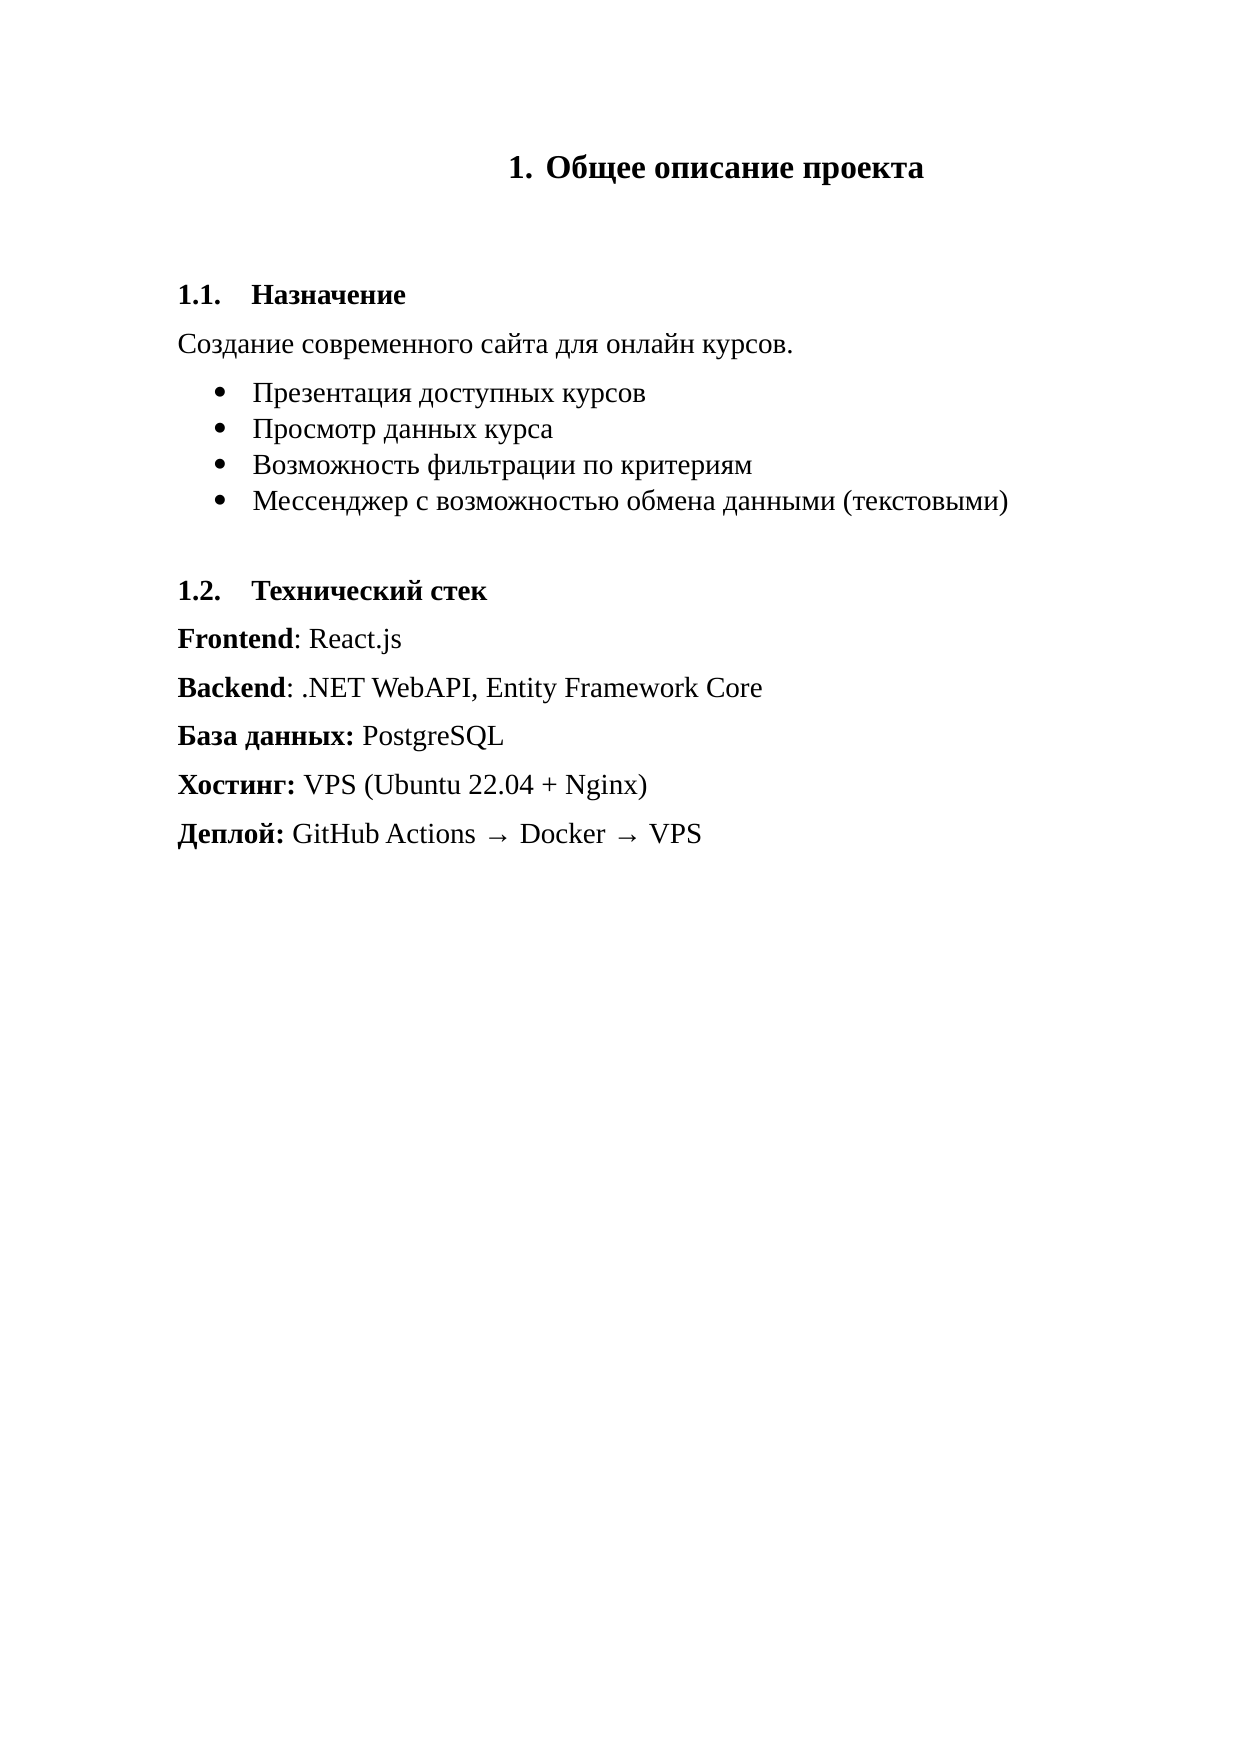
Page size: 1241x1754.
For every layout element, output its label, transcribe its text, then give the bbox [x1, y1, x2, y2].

subtitle Общее описание проекта [281, 147, 1152, 186]
subtitle Назначение [177, 277, 1152, 311]
subtitle Технический стек [177, 573, 1152, 606]
text Хостинг: VPS (Ubuntu 22.04 + Nginx) [177, 767, 1152, 801]
list Презентация доступных курсов [215, 375, 1152, 408]
list Мессенджер с возможностью обмена данными (текстовыми) [215, 483, 1152, 517]
text Backend: .NET WebAPI, Entity Framework Core [177, 670, 1152, 703]
text База данных: PostgreSQL [177, 718, 1152, 752]
list Просмотр данных курса [215, 411, 1152, 445]
list Возможность фильтрации по критериям [215, 447, 1152, 481]
text Frontend: React.js [177, 621, 1152, 655]
text Деплой: GitHub Actions → Docker → VPS [177, 816, 1152, 849]
text Создание современного сайта для онлайн курсов. [177, 326, 1152, 360]
